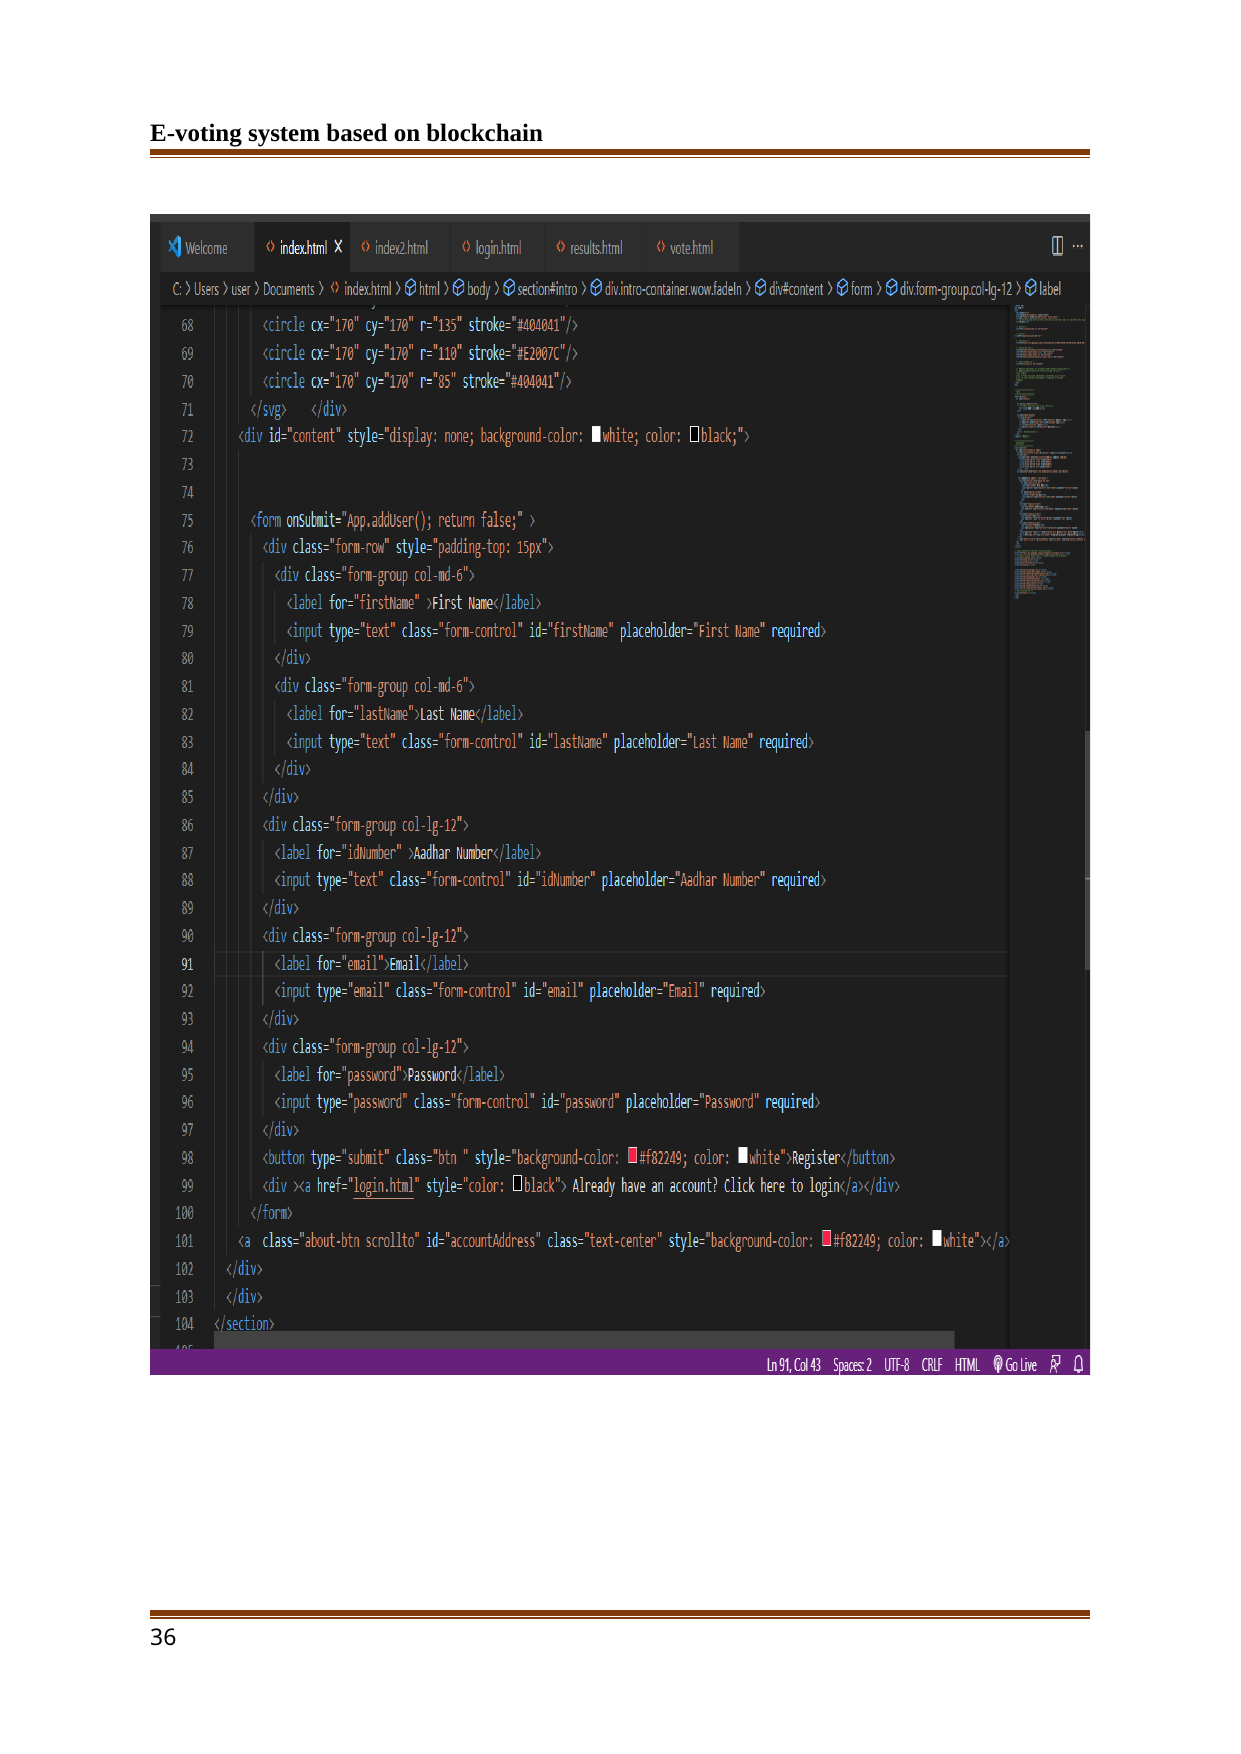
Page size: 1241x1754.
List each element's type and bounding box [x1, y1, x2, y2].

picture [150, 214, 1091, 1375]
